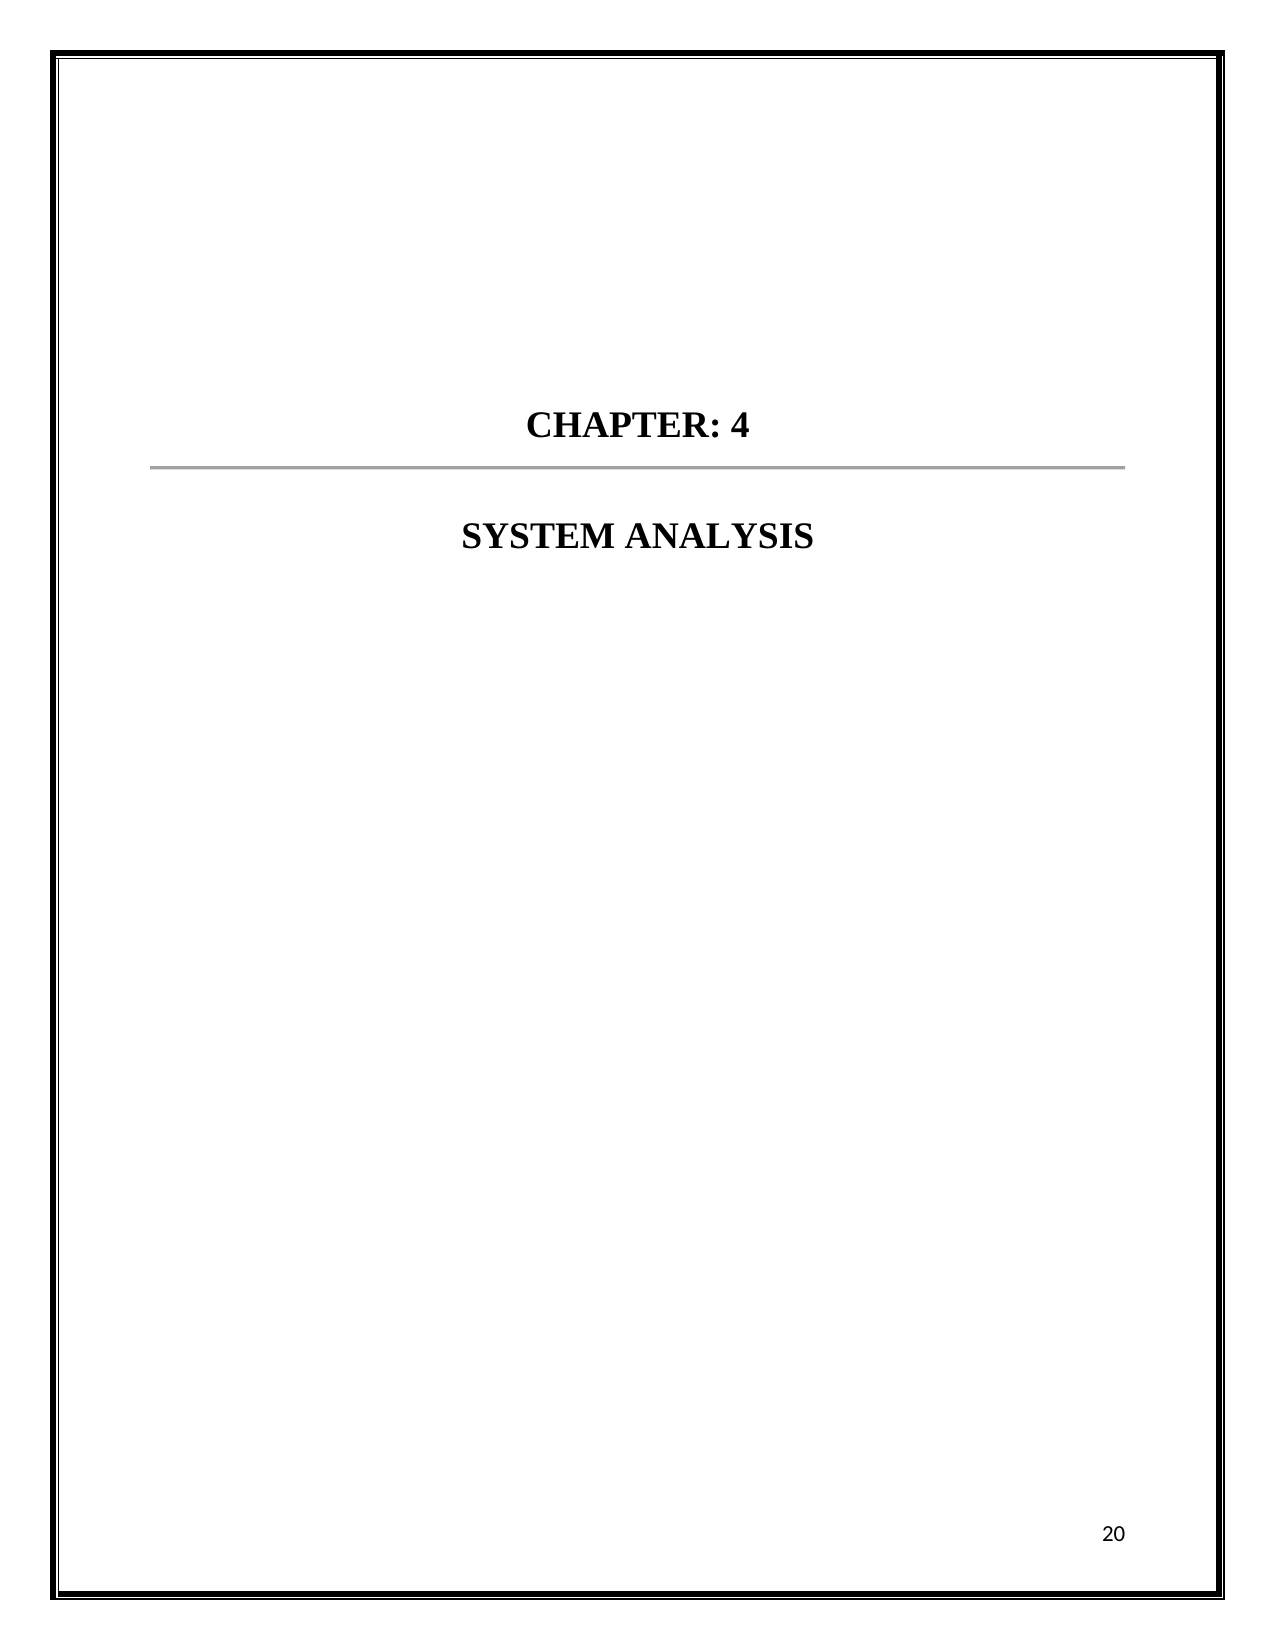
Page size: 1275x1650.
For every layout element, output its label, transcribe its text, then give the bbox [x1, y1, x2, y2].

text CHAPTER: 4 [150, 403, 1125, 446]
text SYSTEM ANALYSIS [150, 513, 1125, 556]
